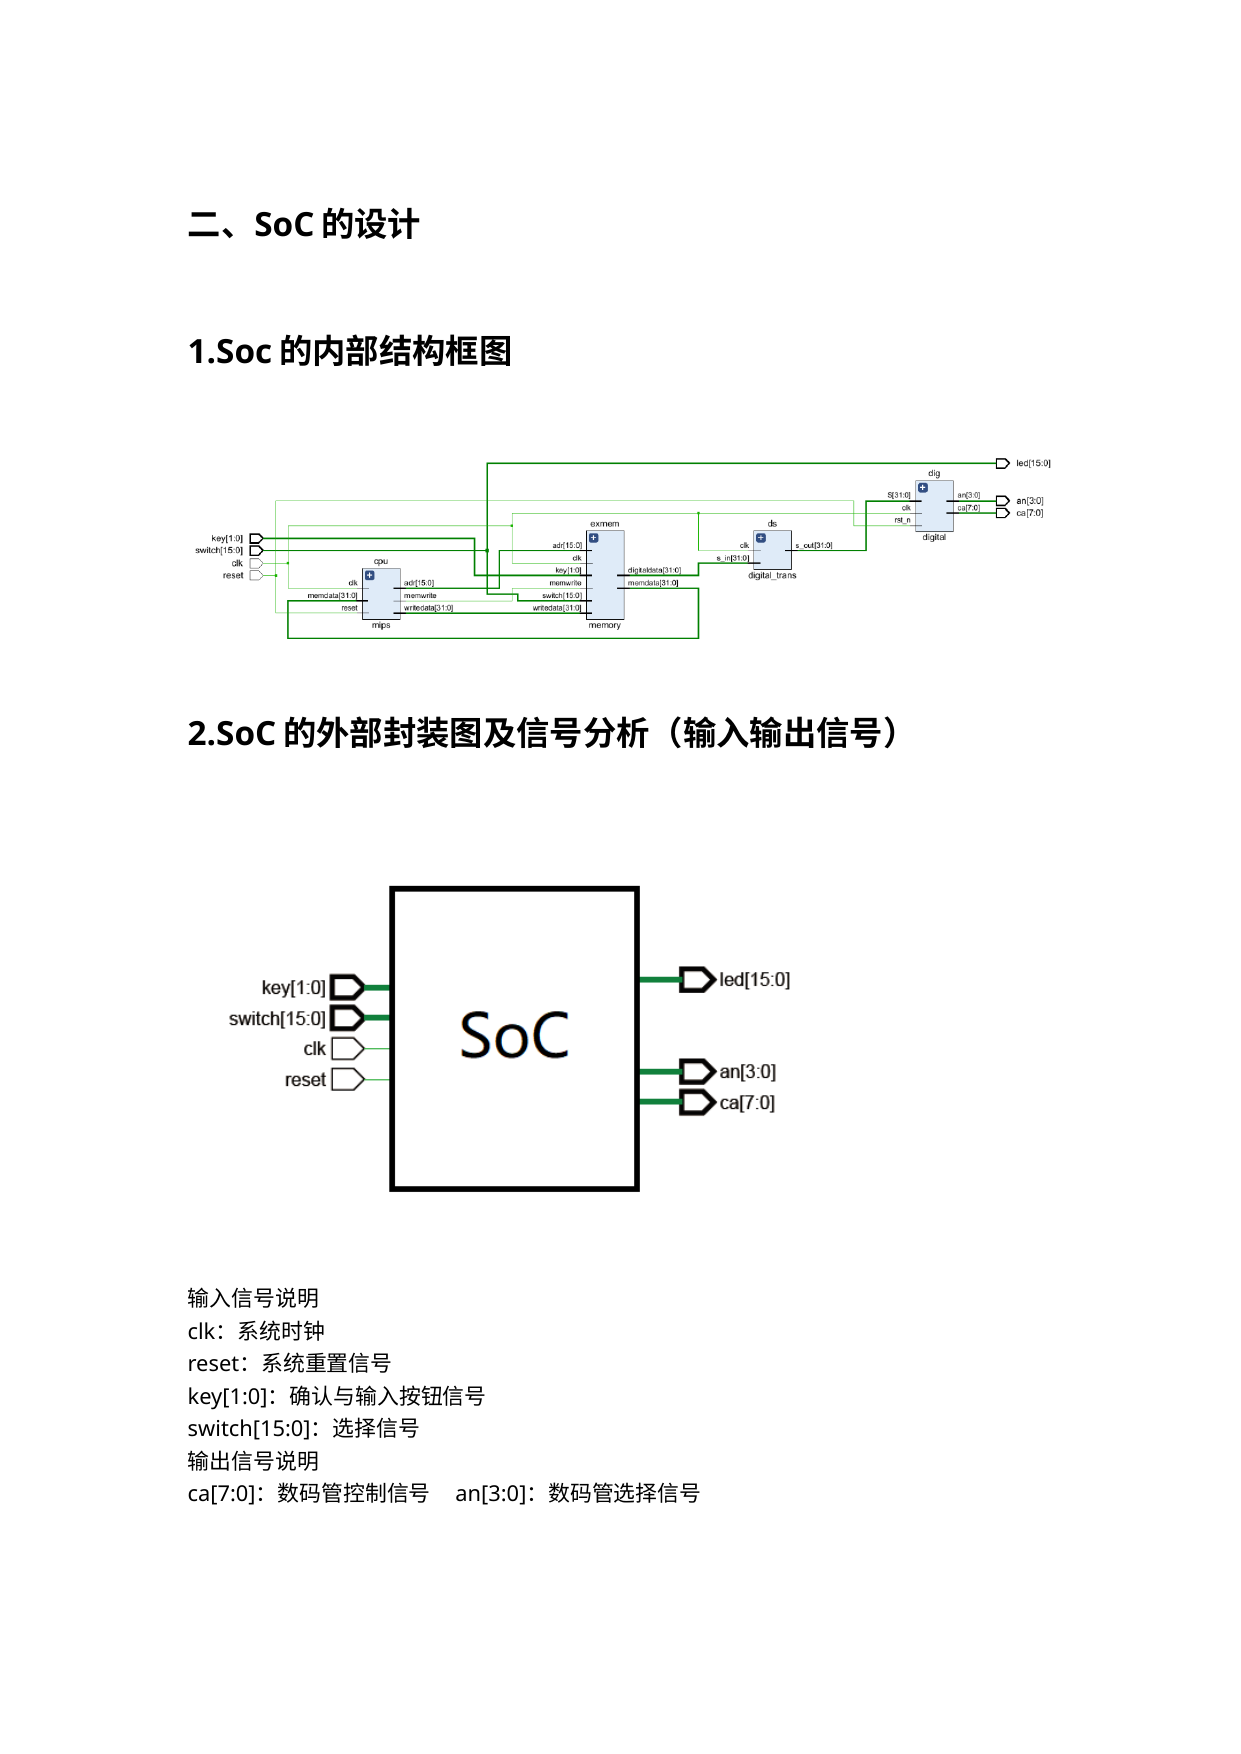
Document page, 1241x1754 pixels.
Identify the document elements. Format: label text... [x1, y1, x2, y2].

text switch[15:0]：选择信号 [187, 1411, 1053, 1443]
text 输入信号说明 [187, 1281, 1053, 1313]
subtitle 二、SoC的设计 [187, 189, 1053, 254]
text ca[7:0]：数码管控制信号 an[3:0]：数码管选择信号 [187, 1476, 1053, 1508]
picture [187, 443, 1053, 654]
picture [187, 825, 863, 1253]
text reset：系统重置信号 [187, 1346, 1053, 1378]
text clk：系统时钟 [187, 1313, 1053, 1346]
subtitle 1.Soc的内部结构框图 [187, 316, 1053, 381]
subtitle 2.SoC的外部封装图及信号分析（输入输出信号） [187, 698, 1053, 763]
text 输出信号说明 [187, 1443, 1053, 1476]
text key[1:0]：确认与输入按钮信号 [187, 1378, 1053, 1411]
